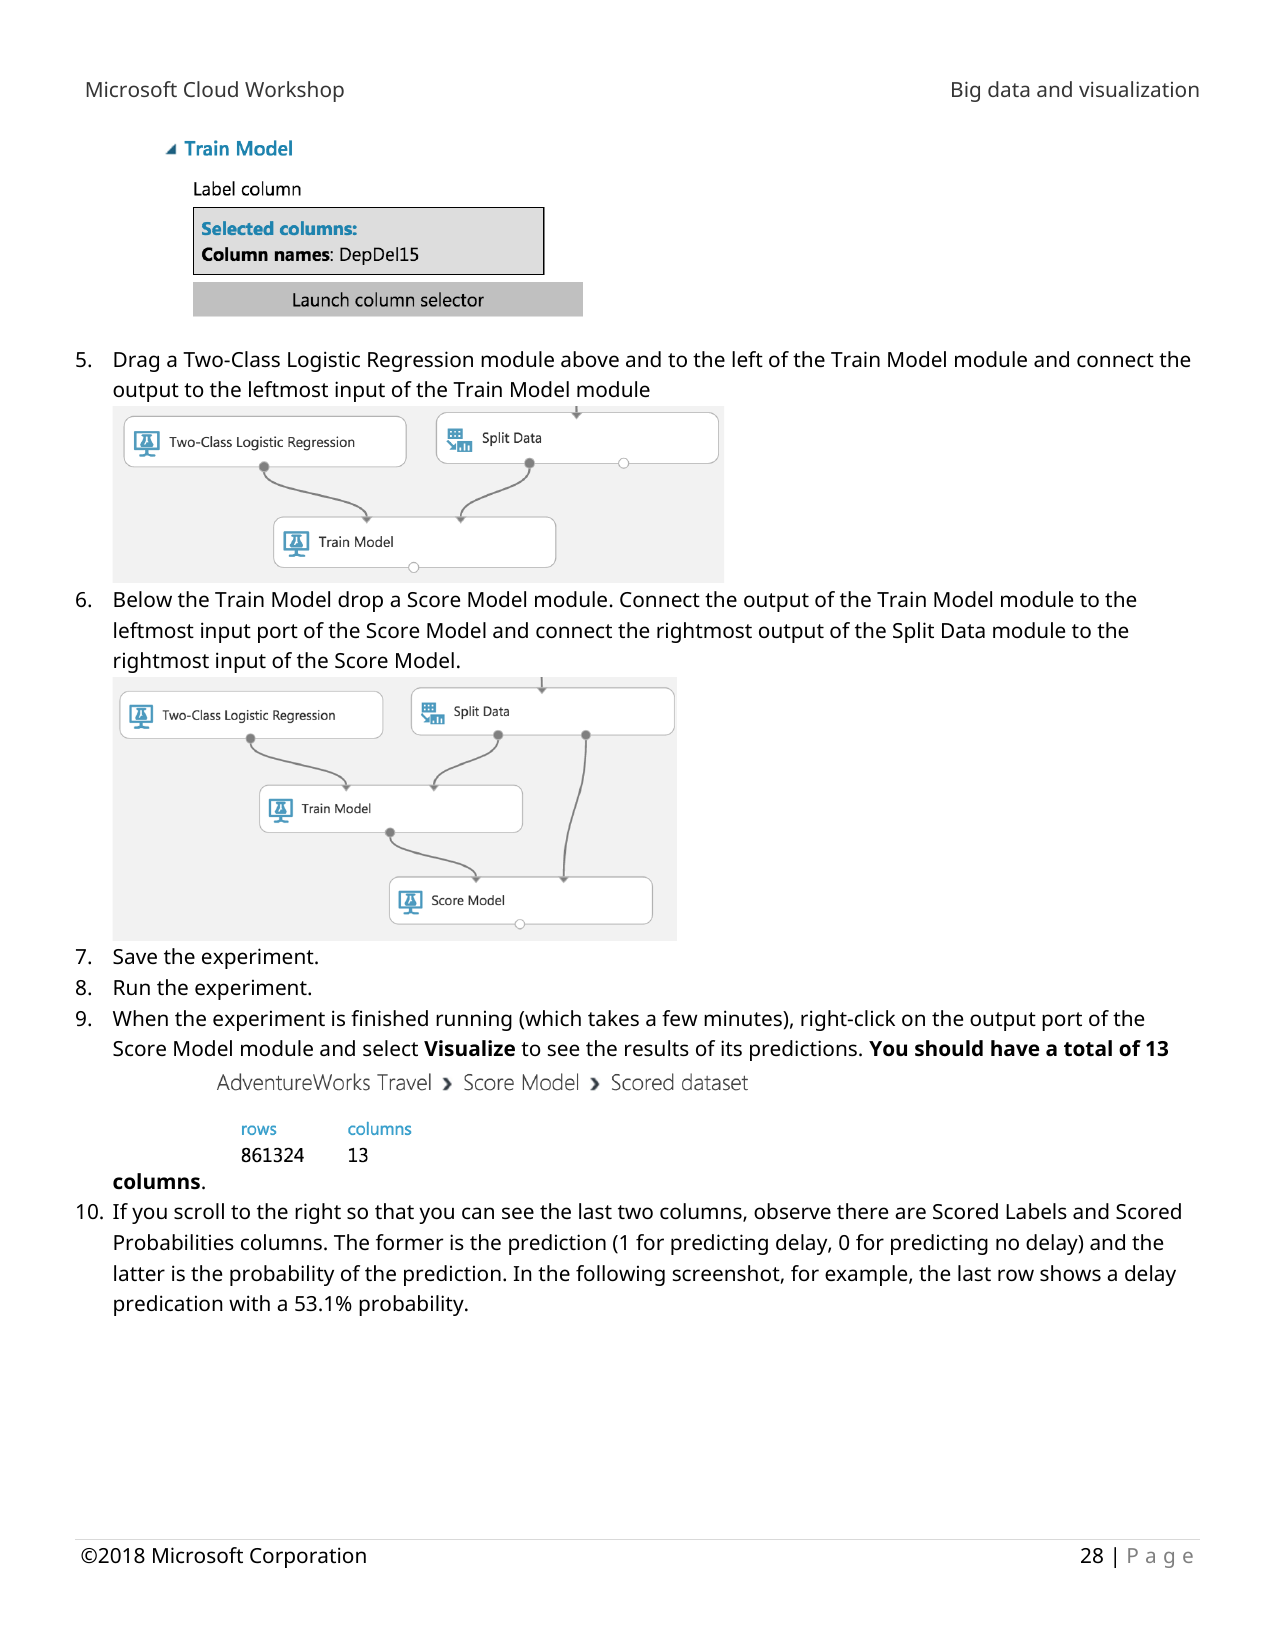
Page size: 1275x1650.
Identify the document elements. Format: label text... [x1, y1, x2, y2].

list If you scroll to the right so that you can see the last two columns, observe there are Scored Labels and Scored Probabilities columns. The former is the prediction (1 for predicting delay, 0 for predicting no delay) and the latter is the probability of the prediction. In the following screenshot, for example, the last row shows a delay predication with a 53.1% probability. [75, 1197, 1200, 1318]
list Run the experiment. [75, 973, 1200, 1001]
picture [150, 131, 591, 326]
picture [112, 677, 677, 941]
list Below the Train Model drop a Score Model module. Connect the output of the Train Model module to the leftmost input port of the Score Model and connect the rightmost output of the Split Data module to the rightmost input of the Score Model. [75, 585, 1200, 675]
picture [206, 1065, 759, 1189]
picture [112, 406, 725, 583]
list Save the experiment. [75, 942, 1200, 971]
